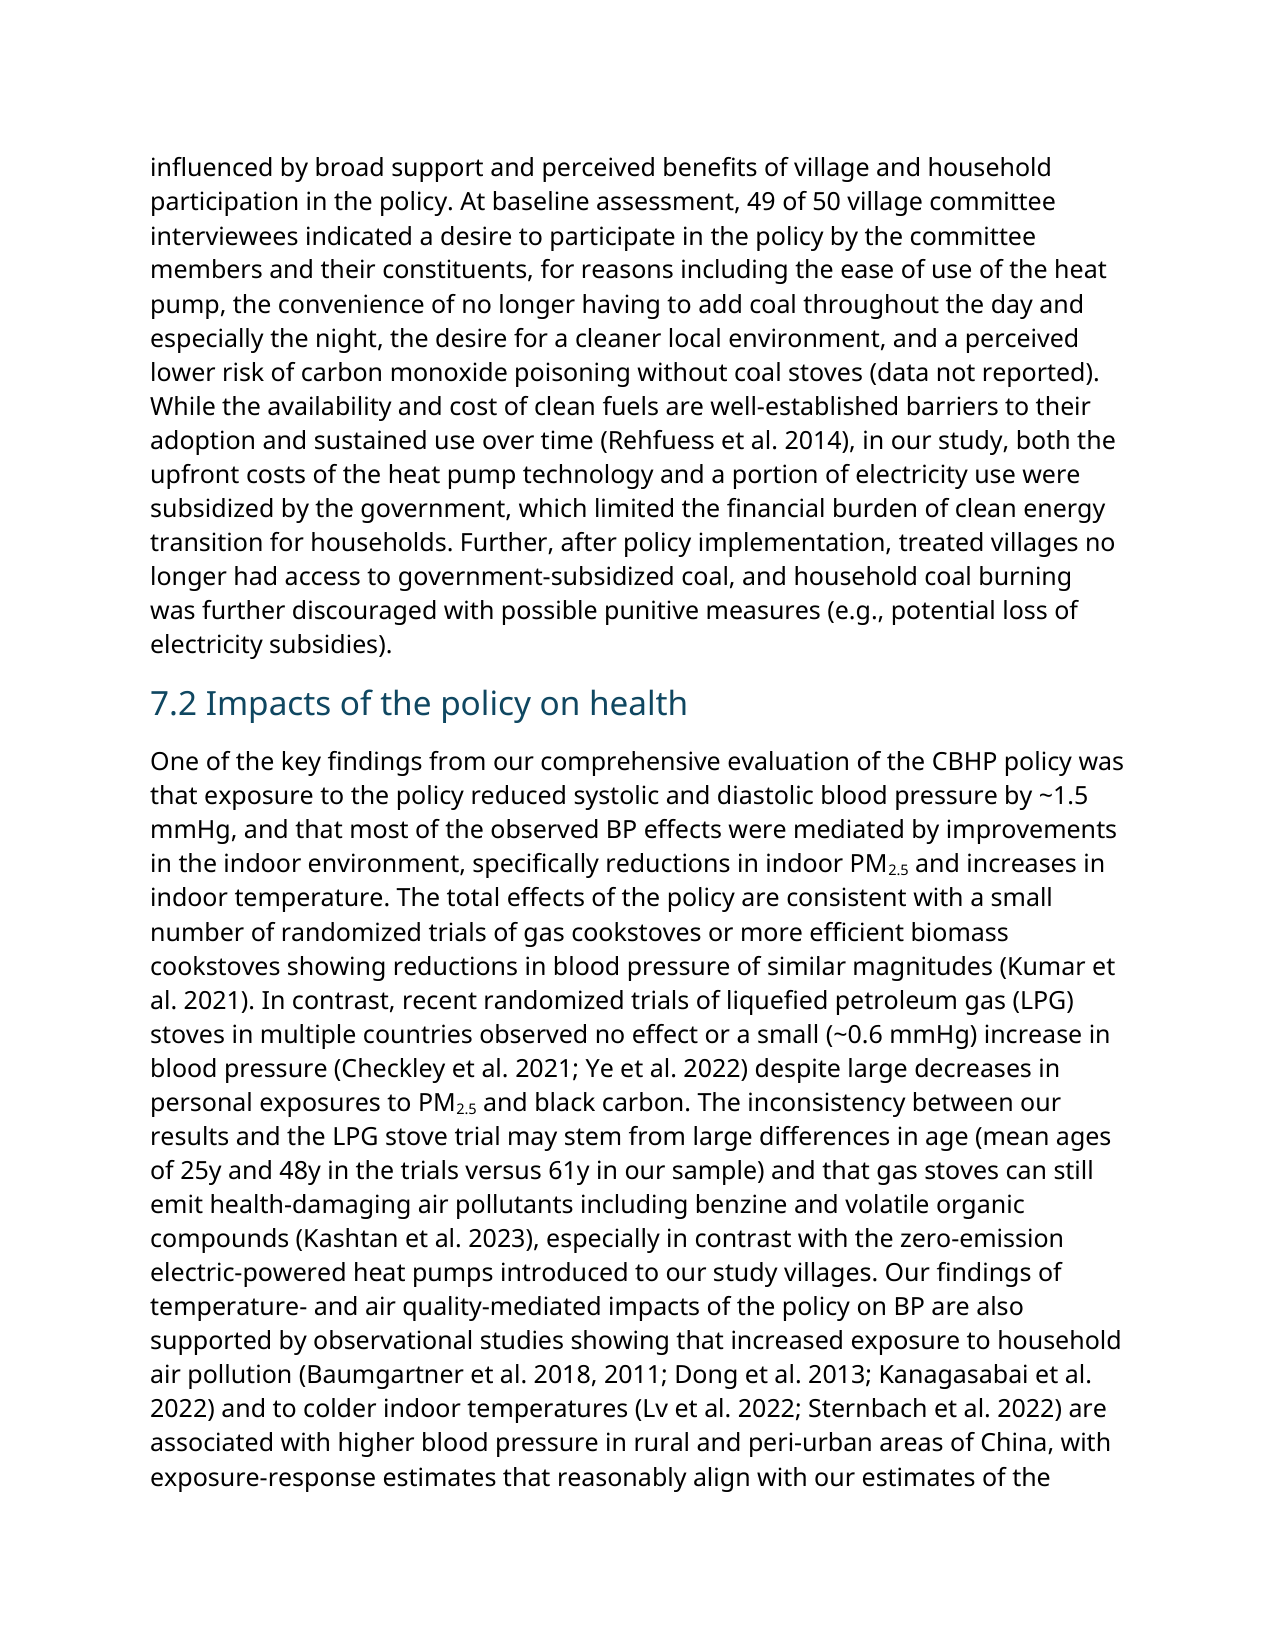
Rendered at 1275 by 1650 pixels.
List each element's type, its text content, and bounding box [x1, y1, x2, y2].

subtitle 7.2 Impacts of the policy on health [150, 680, 1125, 725]
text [150, 150, 1125, 661]
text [150, 744, 1125, 1493]
